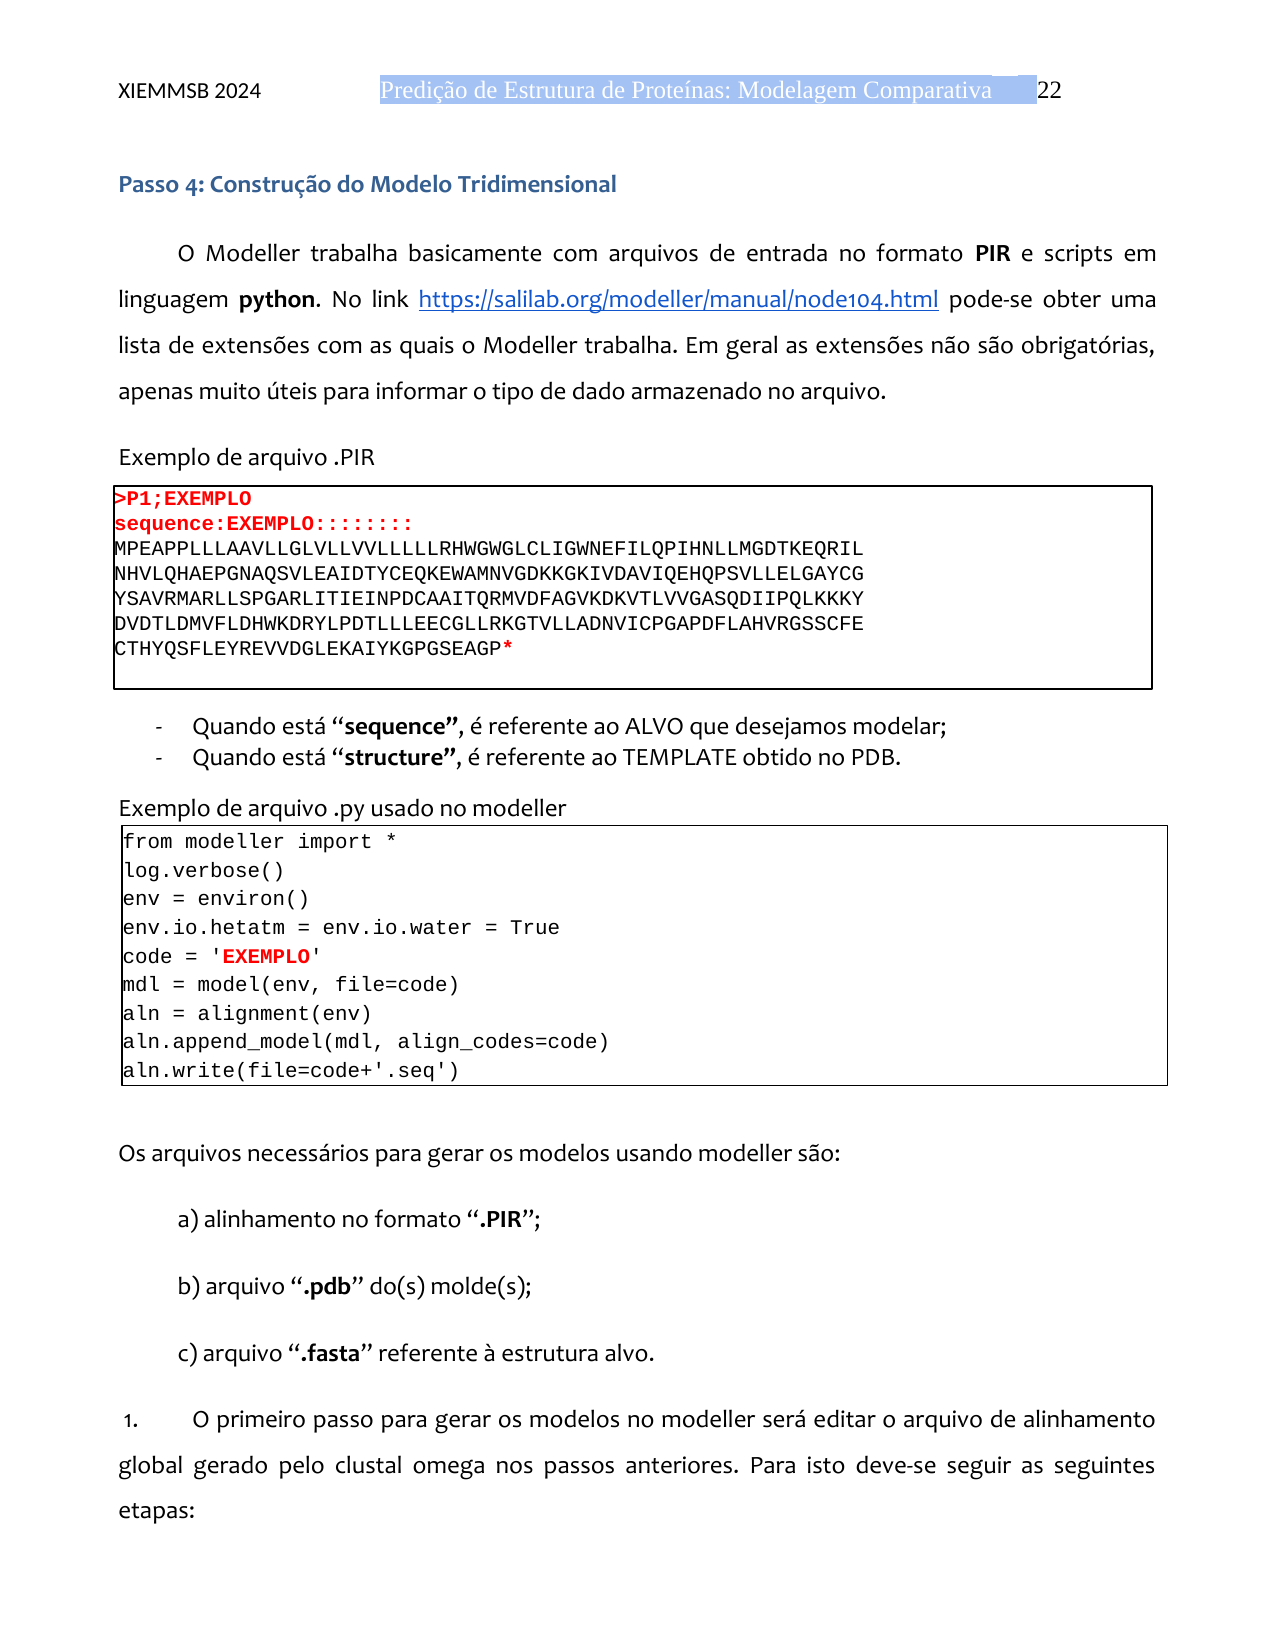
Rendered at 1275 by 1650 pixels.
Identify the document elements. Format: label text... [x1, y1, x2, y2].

text Os arquivos necessários para gerar os modelos usando modeller são: [118, 1138, 1157, 1168]
text Exemplo de arquivo .PIR [118, 442, 1157, 472]
list O primeiro passo para gerar os modelos no modeller será editar o arquivo de alinhamento global gerado pelo clustal omega nos passos anteriores. Para isto deve-se seguir as seguintes etapas: [118, 1404, 1157, 1526]
text O Modeller trabalha basicamente com arquivos de entrada no formato PIR e scripts em linguagem python. No link https://salilab.org/modeller/manual/node104.html pode-se obter uma lista de extensões com as quais o Modeller trabalha. Em geral as extensões não são obrigatórias, apenas muito úteis para informar o tipo de dado armazenado no arquivo. [118, 238, 1157, 406]
text a) alinhamento no formato “.PIR”; [118, 1204, 1157, 1235]
text Exemplo de arquivo .py usado no modeller [118, 793, 1157, 823]
text c) arquivo “.fasta” referente à estrutura alvo. [118, 1337, 1157, 1368]
subtitle Passo 4: Construção do Modelo Tridimensional [118, 169, 1157, 199]
list Quando está “structure”, é referente ao TEMPLATE obtido no PDB. [156, 742, 1157, 772]
list Quando está “sequence”, é referente ao ALVO que desejamos modelar; [156, 493, 1157, 742]
text b) arquivo “.pdb” do(s) molde(s); [118, 1271, 1157, 1301]
